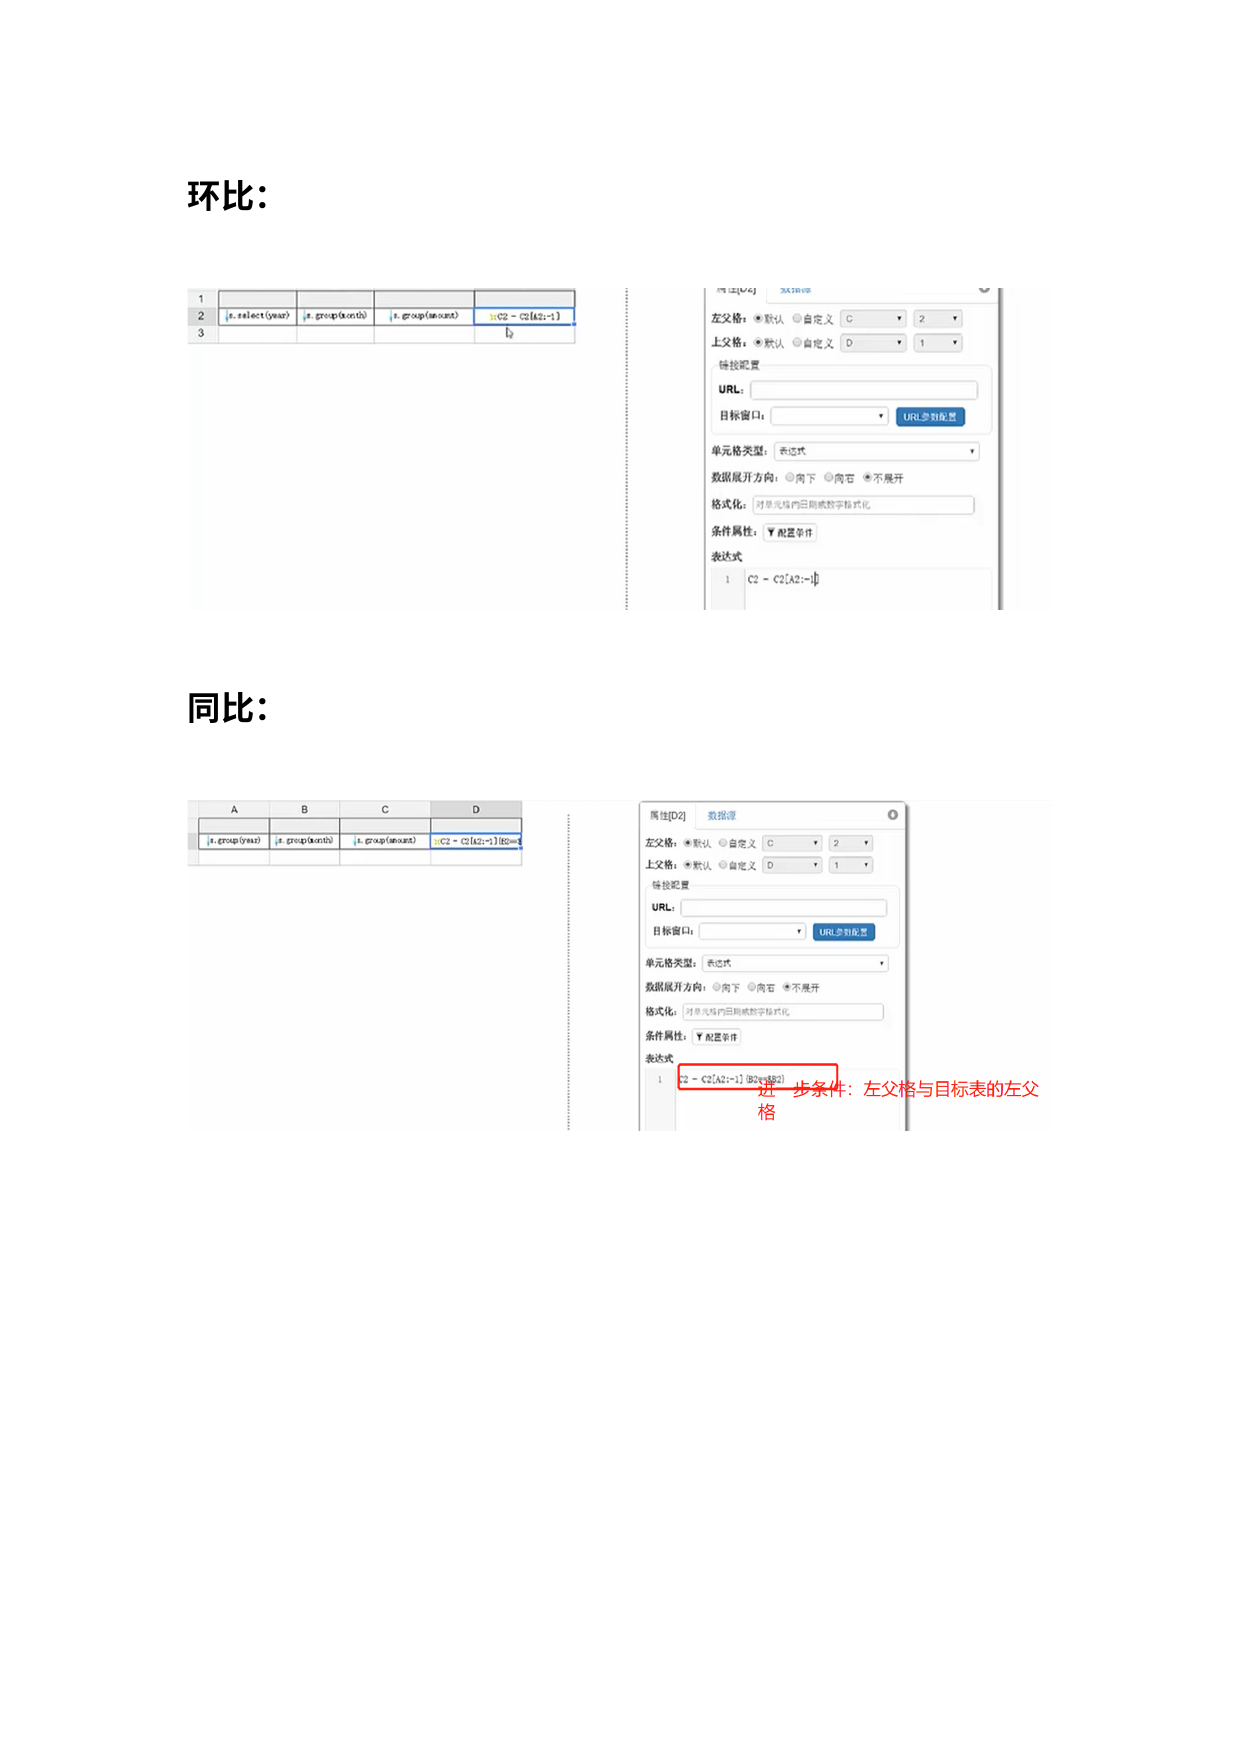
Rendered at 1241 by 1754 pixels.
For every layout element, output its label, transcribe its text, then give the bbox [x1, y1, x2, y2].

subtitle 环比： [187, 162, 1053, 227]
picture [187, 288, 1052, 610]
subtitle 同比： [187, 673, 1053, 738]
picture [187, 800, 1052, 1131]
